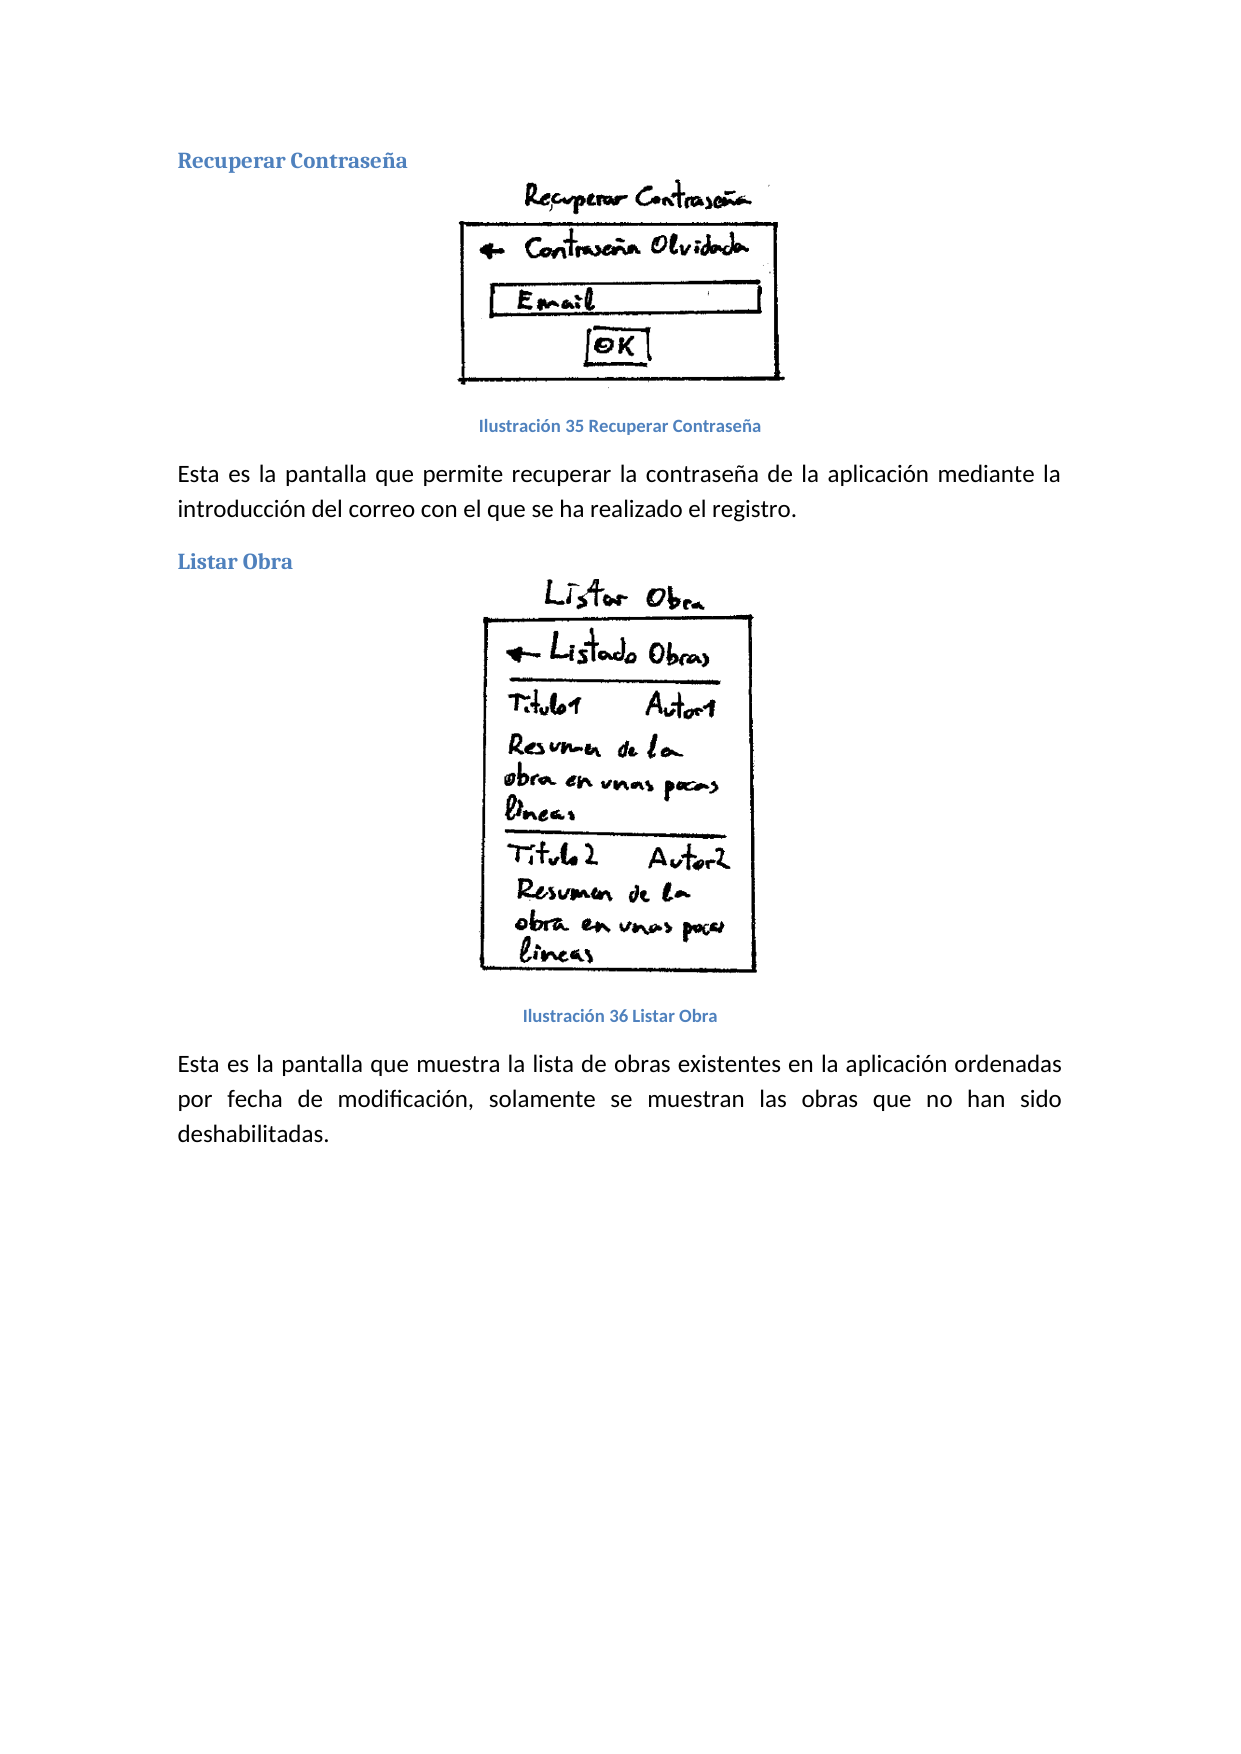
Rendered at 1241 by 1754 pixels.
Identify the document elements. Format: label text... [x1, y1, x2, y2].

text Ilustración 36 Listar Obra [177, 1004, 1063, 1027]
subtitle Recuperar Contraseña [177, 148, 1063, 174]
text Esta es la pantalla que permite recuperar la contraseña de la aplicación mediante la introducción del correo con el que se ha realizado el registro. [177, 458, 1063, 523]
text Ilustración 35 Recuperar Contraseña [177, 414, 1063, 437]
subtitle Listar Obra [177, 549, 1063, 575]
text Esta es la pantalla que muestra la lista de obras existentes en la aplicación ordenadas por fecha de modificación, solamente se muestran las obras que no han sido deshabilitadas. [177, 1048, 1063, 1149]
